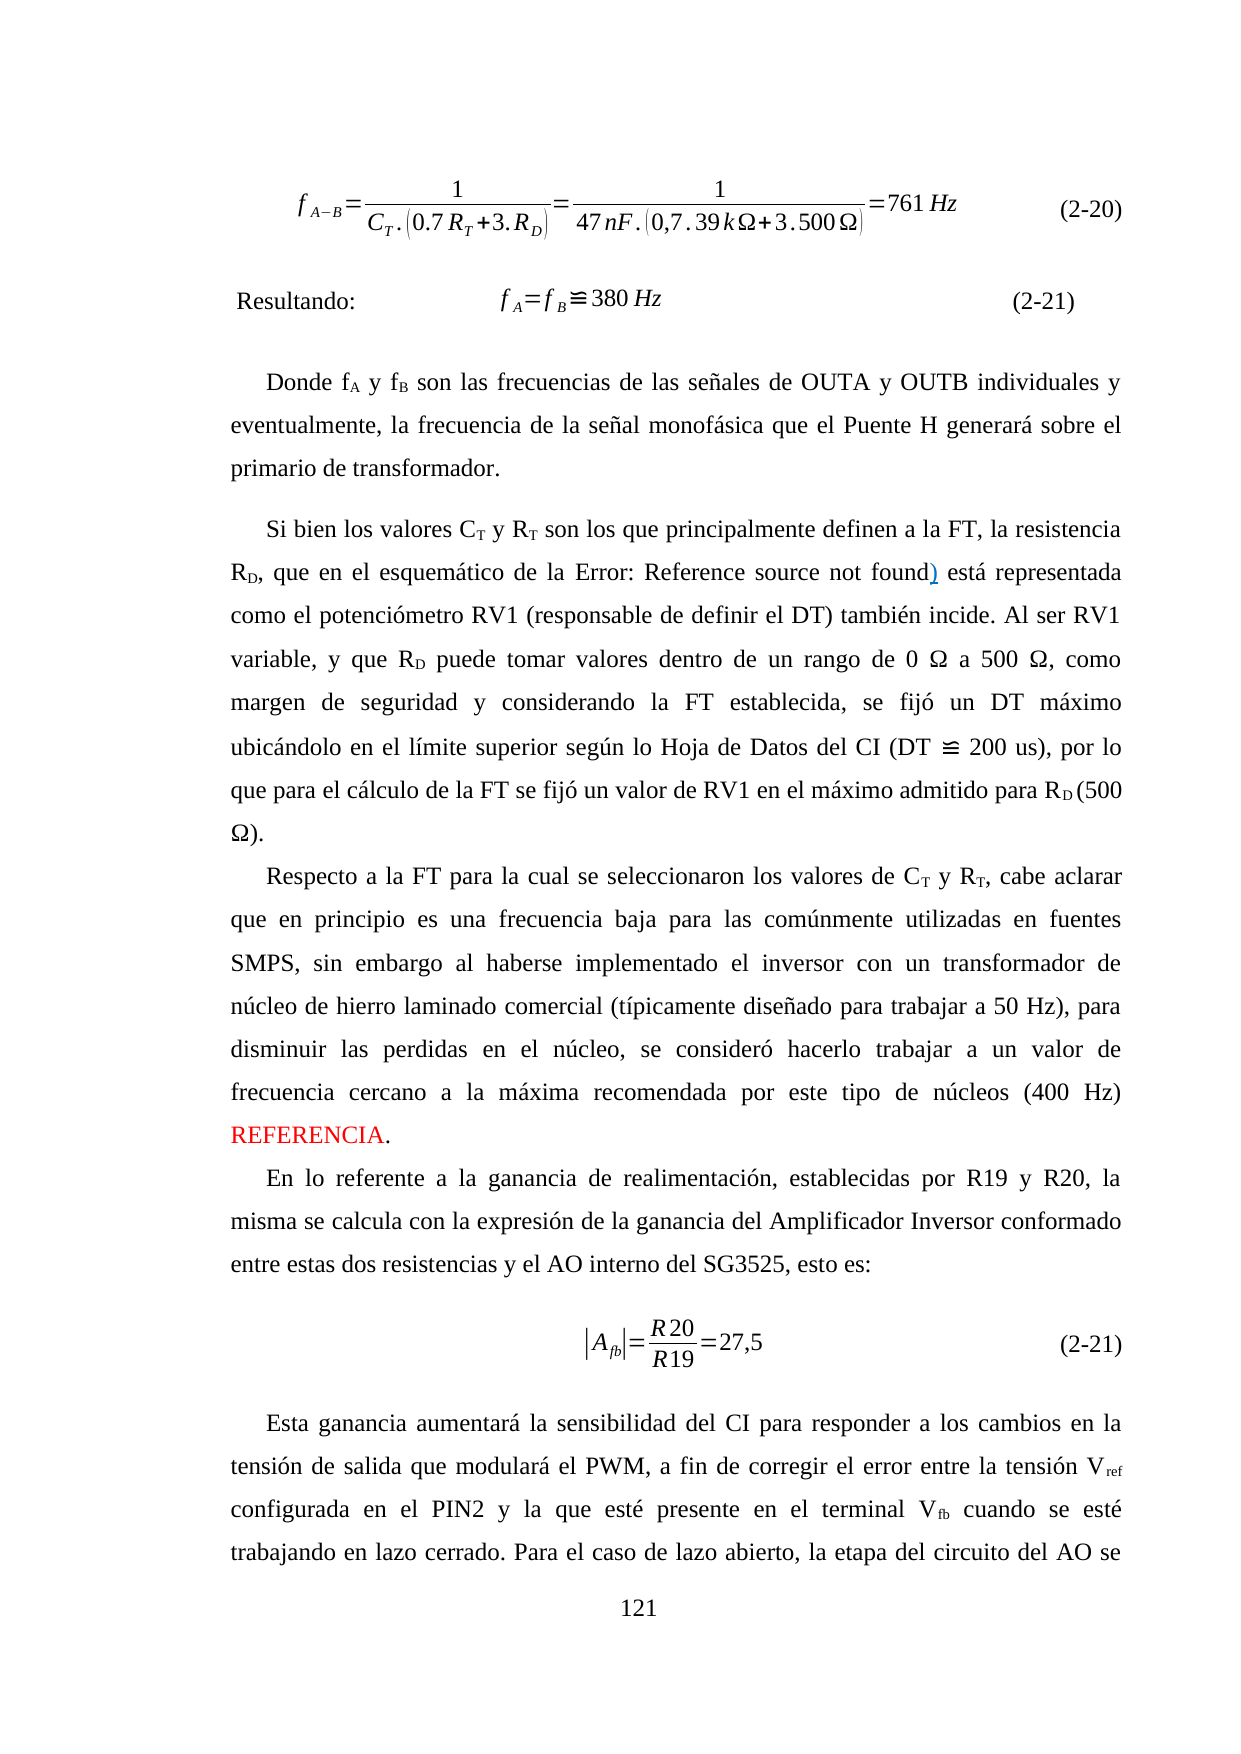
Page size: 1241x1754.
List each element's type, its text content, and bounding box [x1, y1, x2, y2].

list Resultando: (2-21) [230, 284, 1122, 318]
list Respecto a la FT para la cual se seleccionaron los valores de CT y RT, cabe aclarar que en principio es una frecuencia baja para las comúnmente utilizadas en fuentes SMPS, sin embargo al haberse implementado el inversor con un transformador de núcleo de hierro laminado comercial (típicamente diseñado para trabajar a 50 Hz), para disminuir las perdidas en el núcleo, se consideró hacerlo trabajar a un valor de frecuencia cercano a la máxima recomendada por este tipo de núcleos (400 Hz) REFERENCIA. [230, 861, 1122, 1149]
list Donde fA y fB son las frecuencias de las señales de OUTA y OUTB individuales y eventualmente, la frecuencia de la señal monofásica que el Puente H generará sobre el primario de transformador. [230, 367, 1122, 482]
list (2-21) [230, 1314, 1122, 1373]
list En lo referente a la ganancia de realimentación, establecidas por R19 y R20, la misma se calcula con la expresión de la ganancia del Amplificador Inversor conformado entre estas dos resistencias y el AO interno del SG3525, esto es: [230, 1163, 1122, 1278]
list (2-20) [230, 175, 1122, 241]
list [230, 1408, 1122, 1566]
